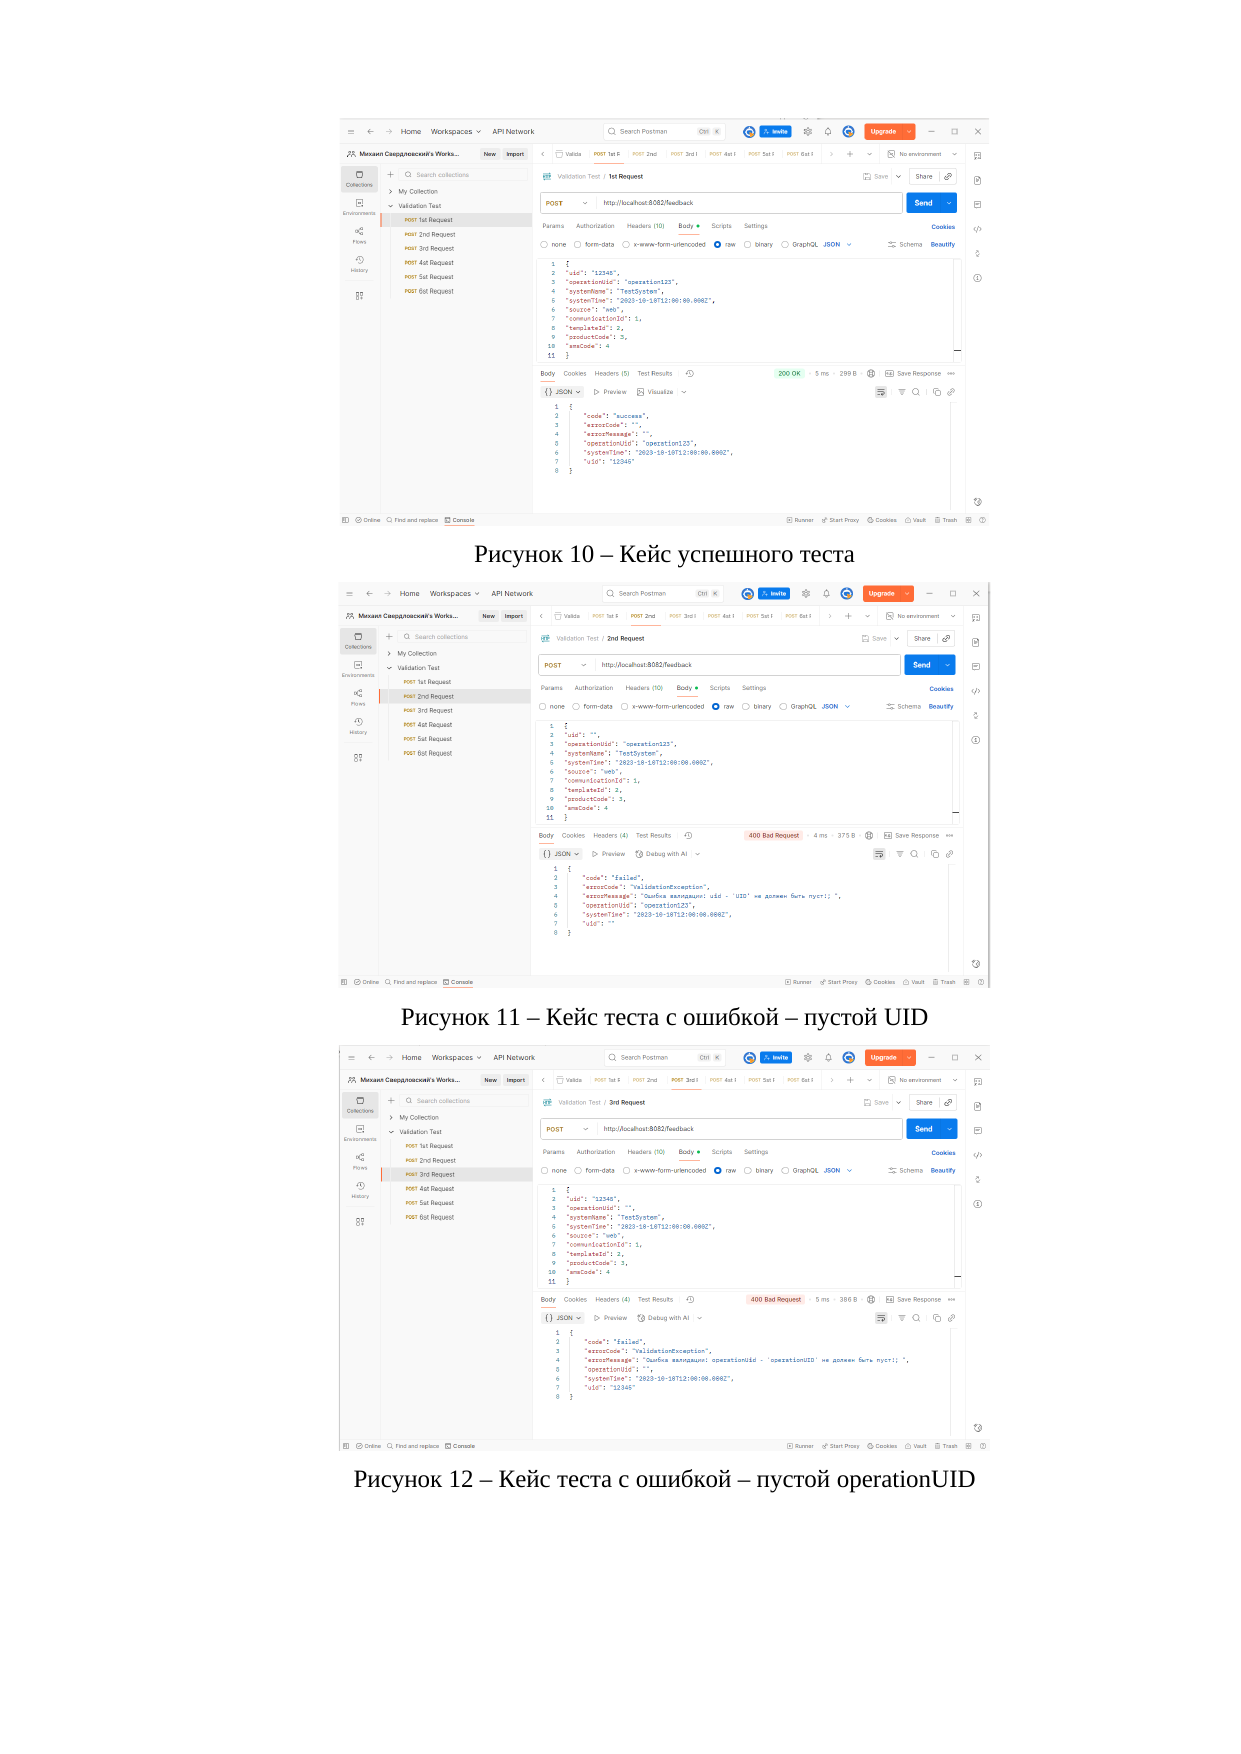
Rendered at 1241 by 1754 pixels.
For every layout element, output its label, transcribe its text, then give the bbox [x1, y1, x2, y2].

picture [339, 118, 990, 526]
text Рисунок 12 – Кейс теста с ошибкой – пустой operationUID [177, 1464, 1152, 1493]
picture [338, 582, 991, 988]
text Рисунок 11 – Кейс теста с ошибкой – пустой UID [177, 1002, 1152, 1031]
text Рисунок 10 – Кейс успешного теста [177, 539, 1152, 568]
picture [338, 1045, 990, 1451]
